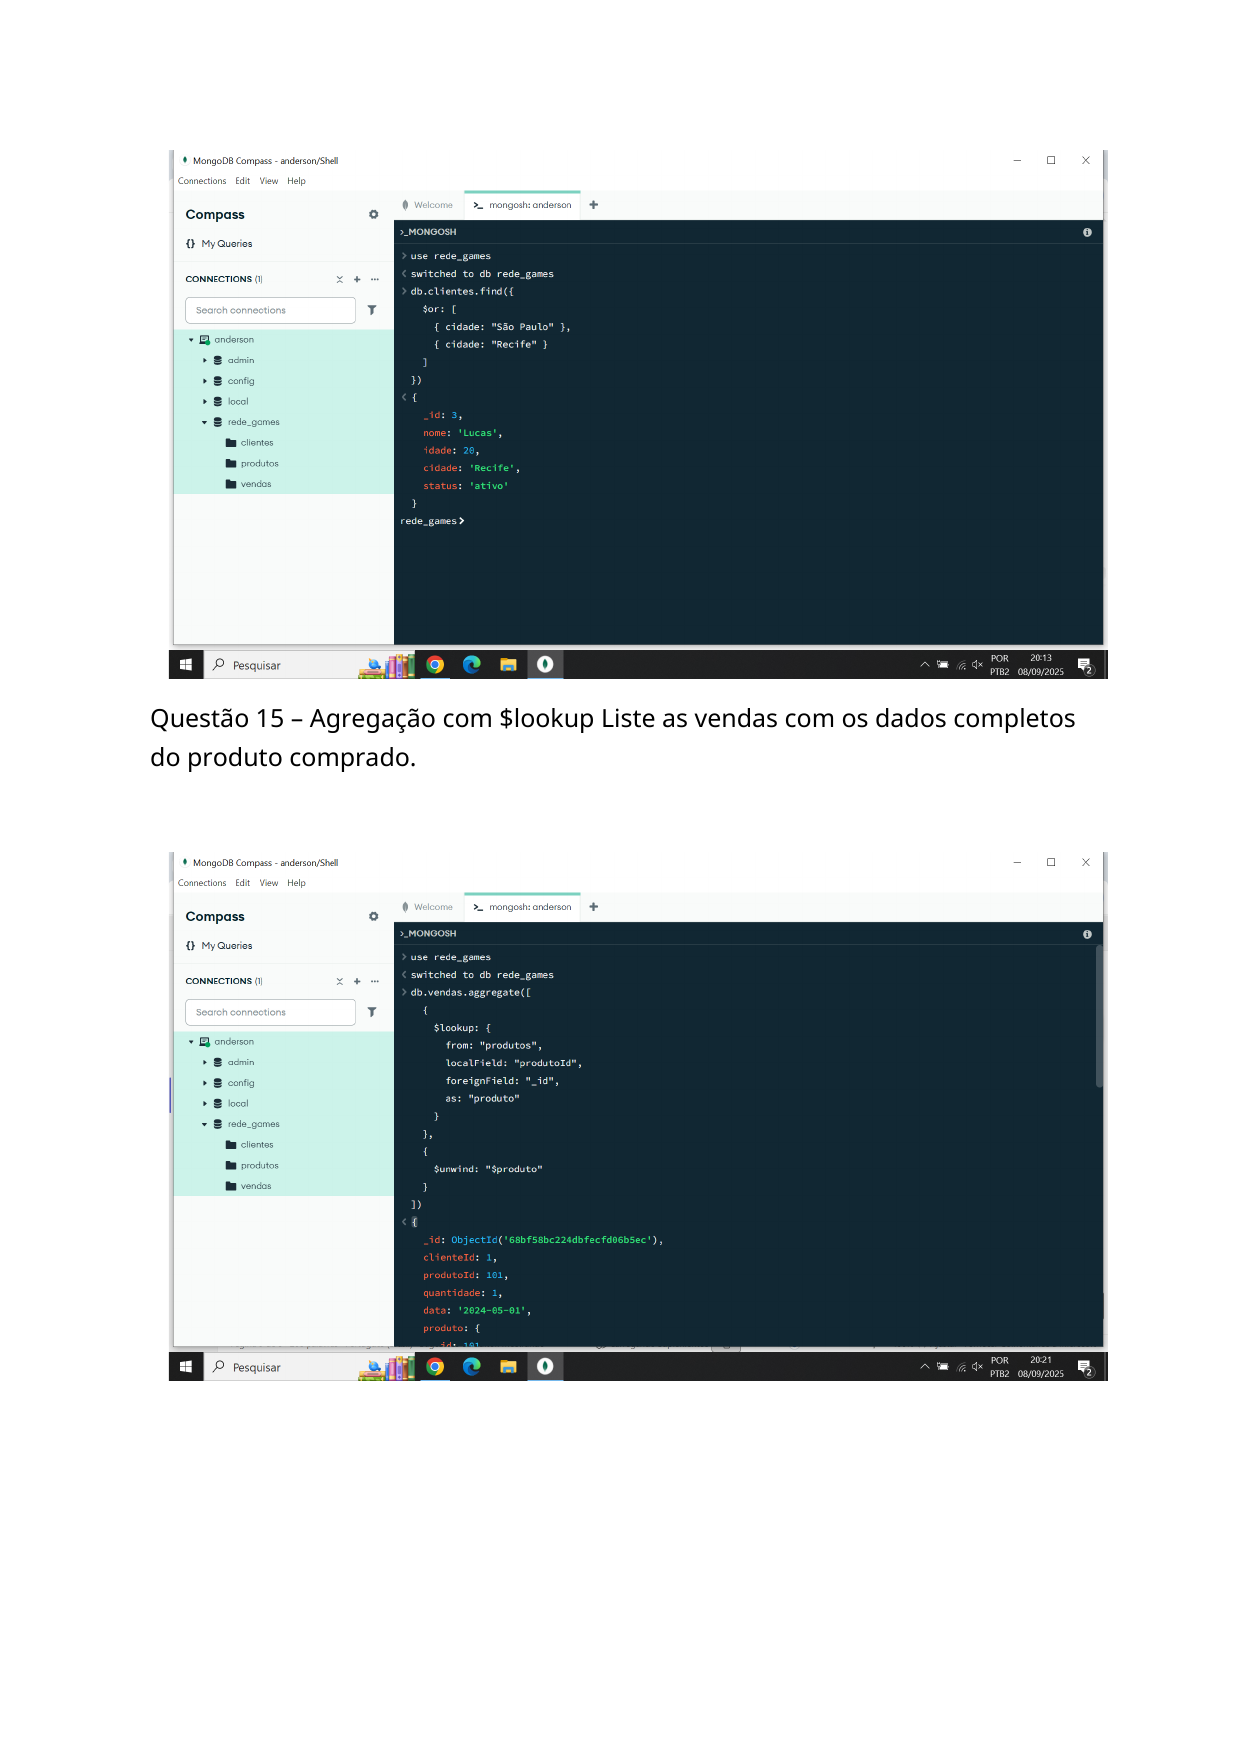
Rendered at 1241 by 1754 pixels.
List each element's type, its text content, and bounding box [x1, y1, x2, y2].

text Questão 15 – Agregação com $lookup Liste as vendas com os dados completos do produto comprado. [150, 700, 1090, 774]
